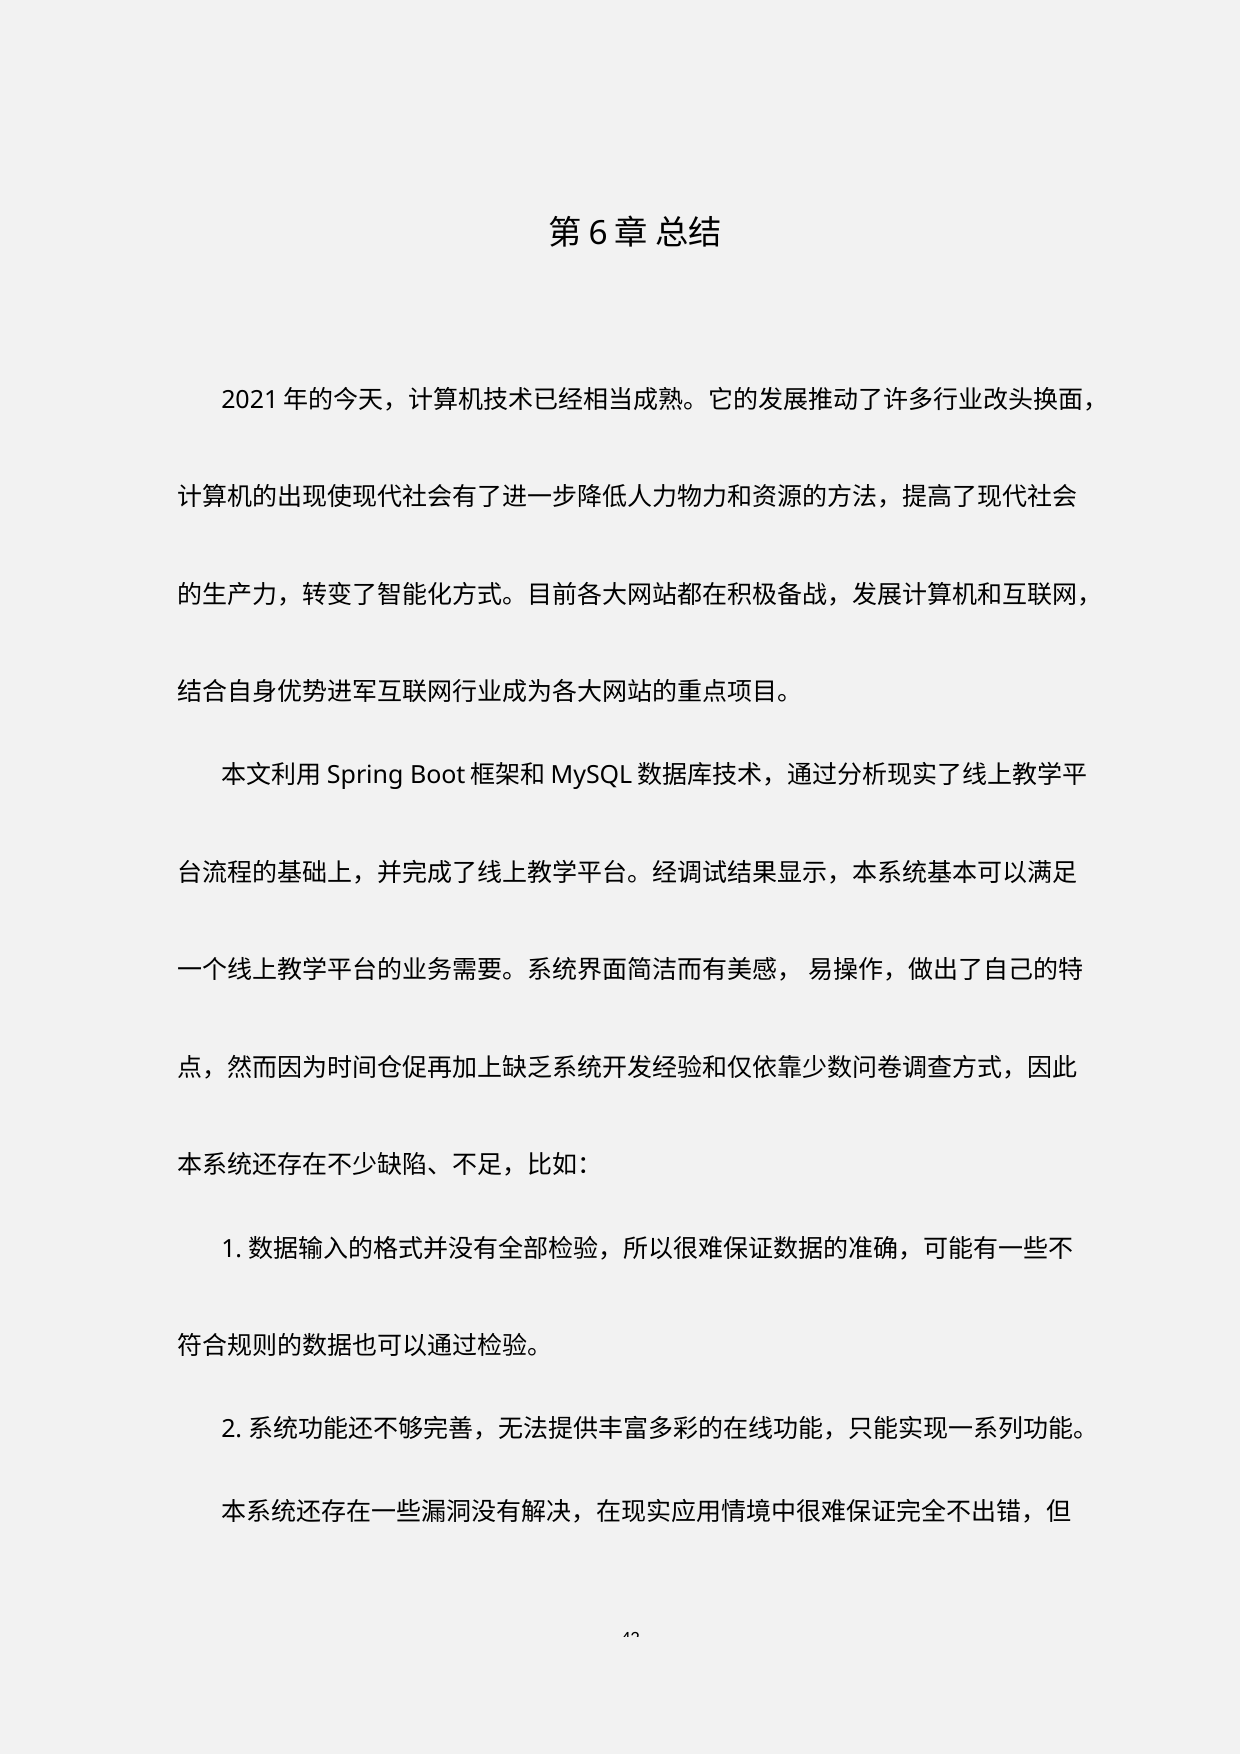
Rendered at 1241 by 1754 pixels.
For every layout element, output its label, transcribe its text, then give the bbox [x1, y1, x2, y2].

text 1. 数据输入的格式并没有全部检验，所以很难保证数据的准确，可能有一些不符合规则的数据也可以通过检验。 [177, 1214, 1092, 1376]
text 第6章 总结 [177, 197, 1092, 262]
text 2021年的今天，计算机技术已经相当成熟。它的发展推动了许多行业改头换面，计算机的出现使现代社会有了进一步降低人力物力和资源的方法，提高了现代社会的生产力，转变了智能化方式。目前各大网站都在积极备战，发展计算机和互联网，结合自身优势进军互联网行业成为各大网站的重点项目。 [177, 365, 1092, 722]
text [177, 1477, 1092, 1542]
text 2. 系统功能还不够完善，无法提供丰富多彩的在线功能，只能实现一系列功能。 [177, 1394, 1092, 1459]
text 本文利用 Spring Boot框架和MySQL数据库技术，通过分析现实了线上教学平台流程的基础上，并完成了线上教学平台。经调试结果显示，本系统基本可以满足一个线上教学平台的业务需要。系统界面简洁而有美感， 易操作，做出了自己的特点，然而因为时间仓促再加上缺乏系统开发经验和仅依靠少数问卷调查方式，因此本系统还存在不少缺陷、不足，比如： [177, 741, 1092, 1196]
